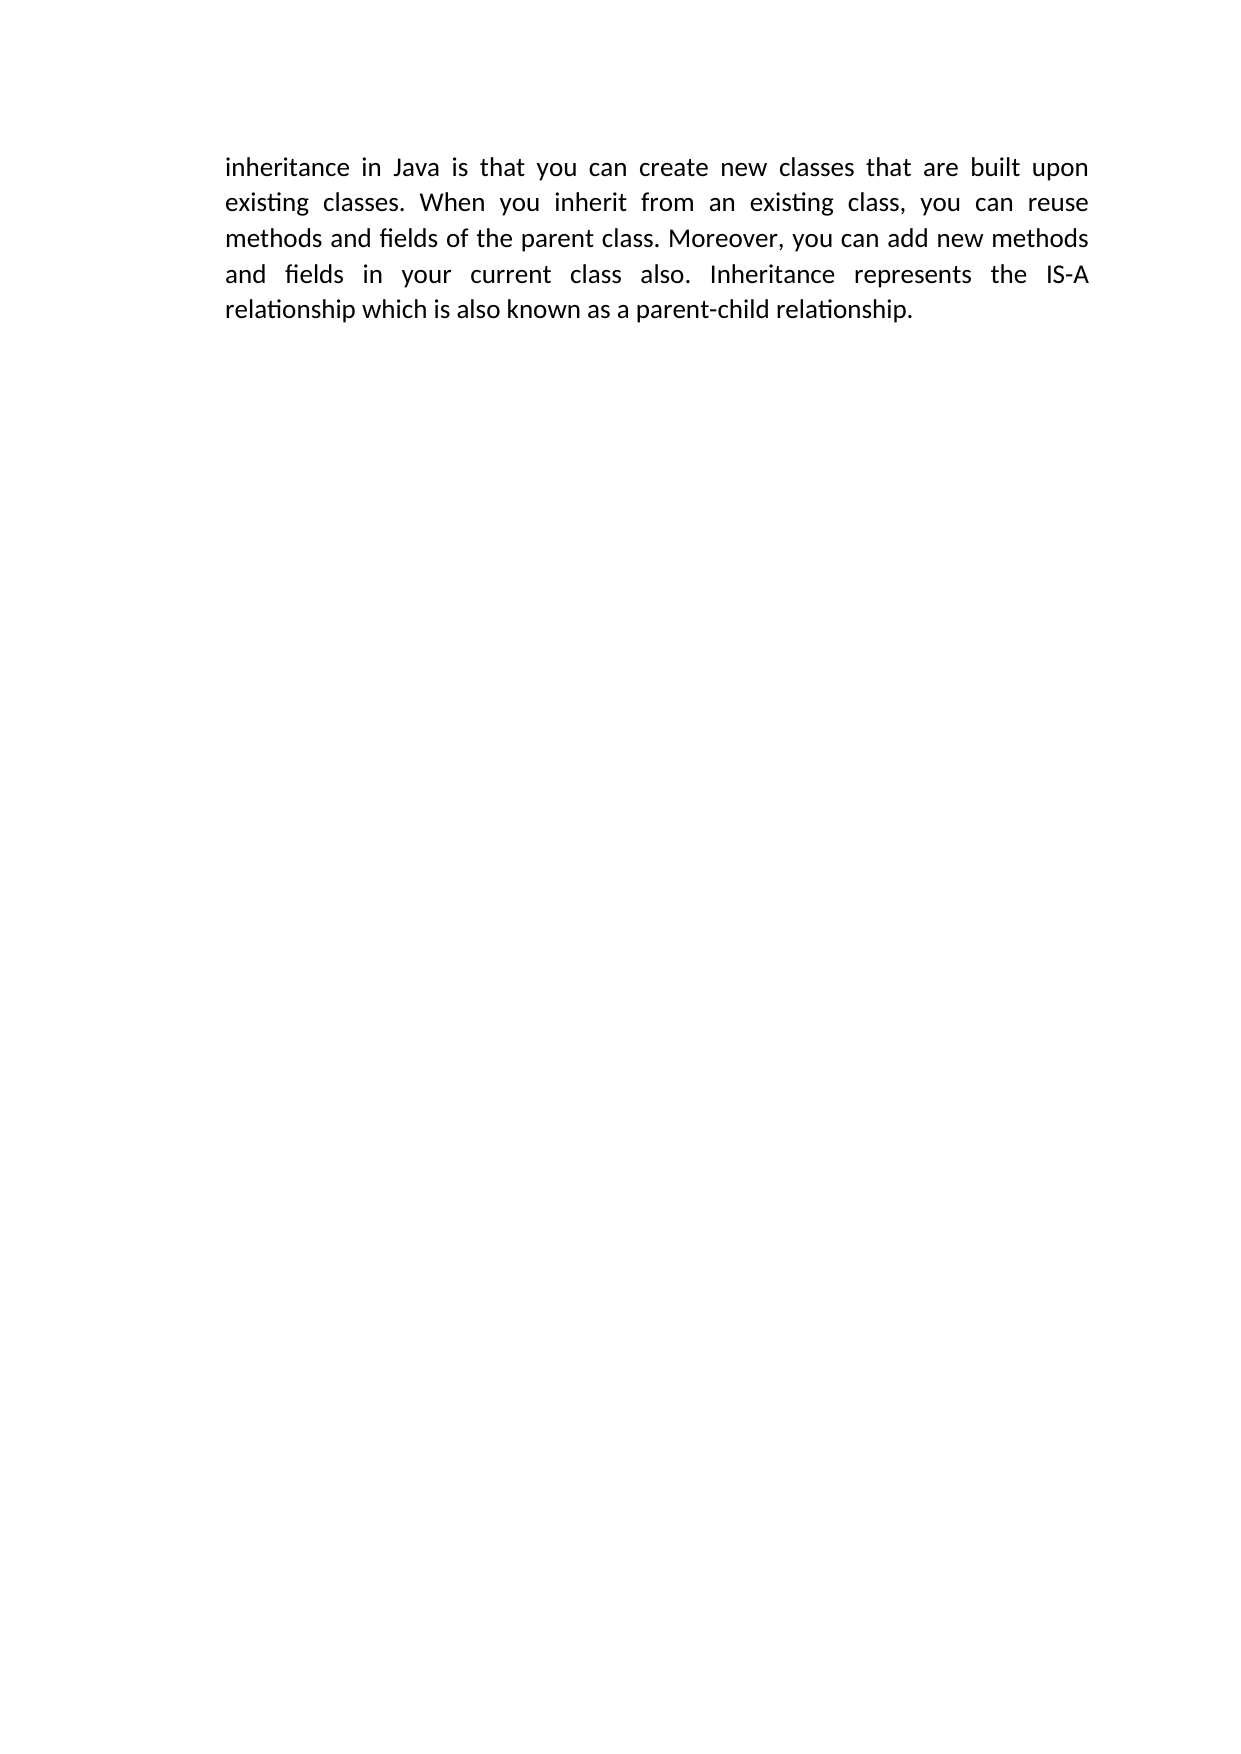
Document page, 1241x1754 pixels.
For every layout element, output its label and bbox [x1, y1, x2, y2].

list [187, 150, 1090, 326]
